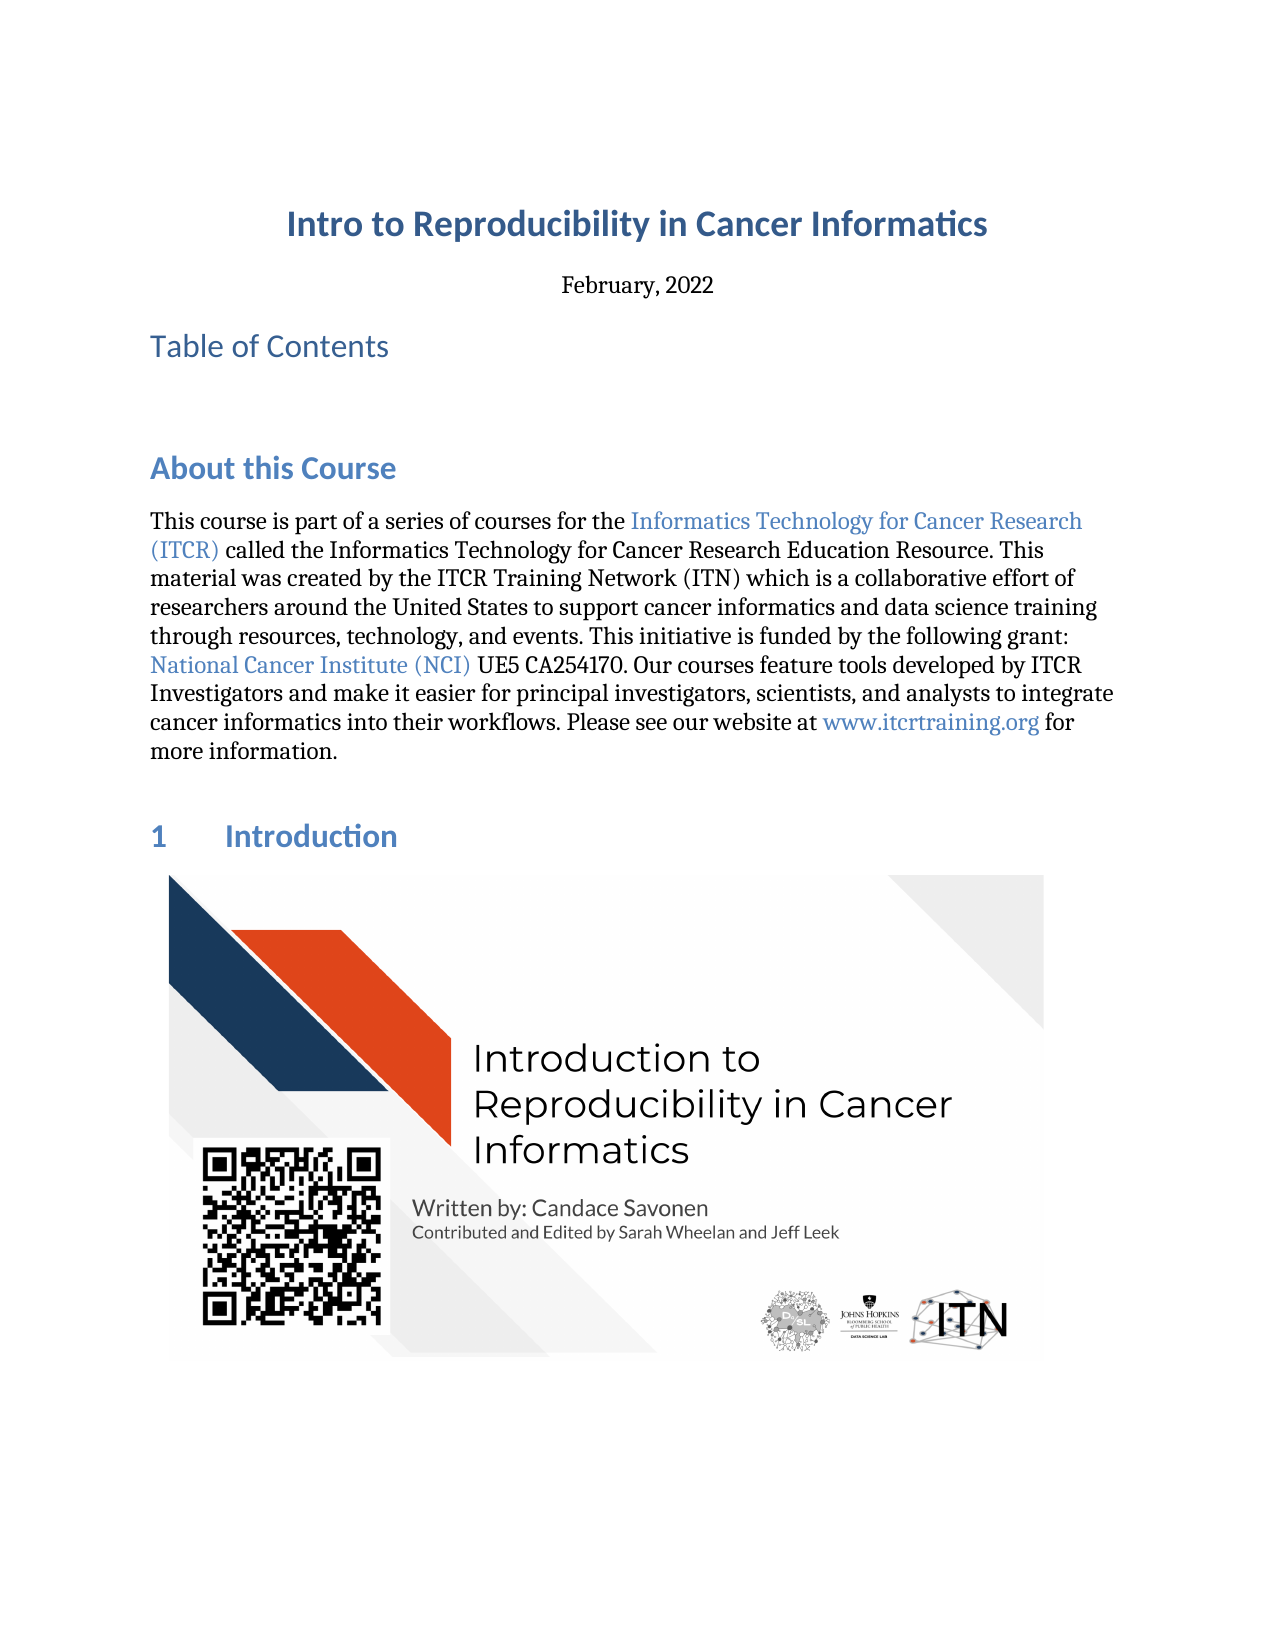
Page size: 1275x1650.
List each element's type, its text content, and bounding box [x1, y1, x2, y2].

text This course is part of a series of courses for the Informatics Technology for Cancer Research (ITCR) called the Informatics Technology for Cancer Research Education Resource. This material was created by the ITCR Training Network (ITN) which is a collaborative effort of researchers around the United States to support cancer informatics and data science training through resources, technology, and events. This initiative is funded by the following grant: National Cancer Institute (NCI) UE5 CA254170. Our courses feature tools developed by ITCR Investigators and make it easier for principal investigators, scientists, and analysts to integrate cancer informatics into their workflows. Please see our website at www.itcrtraining.org for more information. [150, 507, 1125, 766]
subtitle About this Course [150, 447, 1125, 488]
subtitle 1 Introduction [150, 816, 1125, 856]
text February, 2022 [150, 271, 1125, 299]
title Intro to Reproducibility in Cancer Informatics [150, 200, 1125, 246]
picture [168, 875, 1044, 1361]
